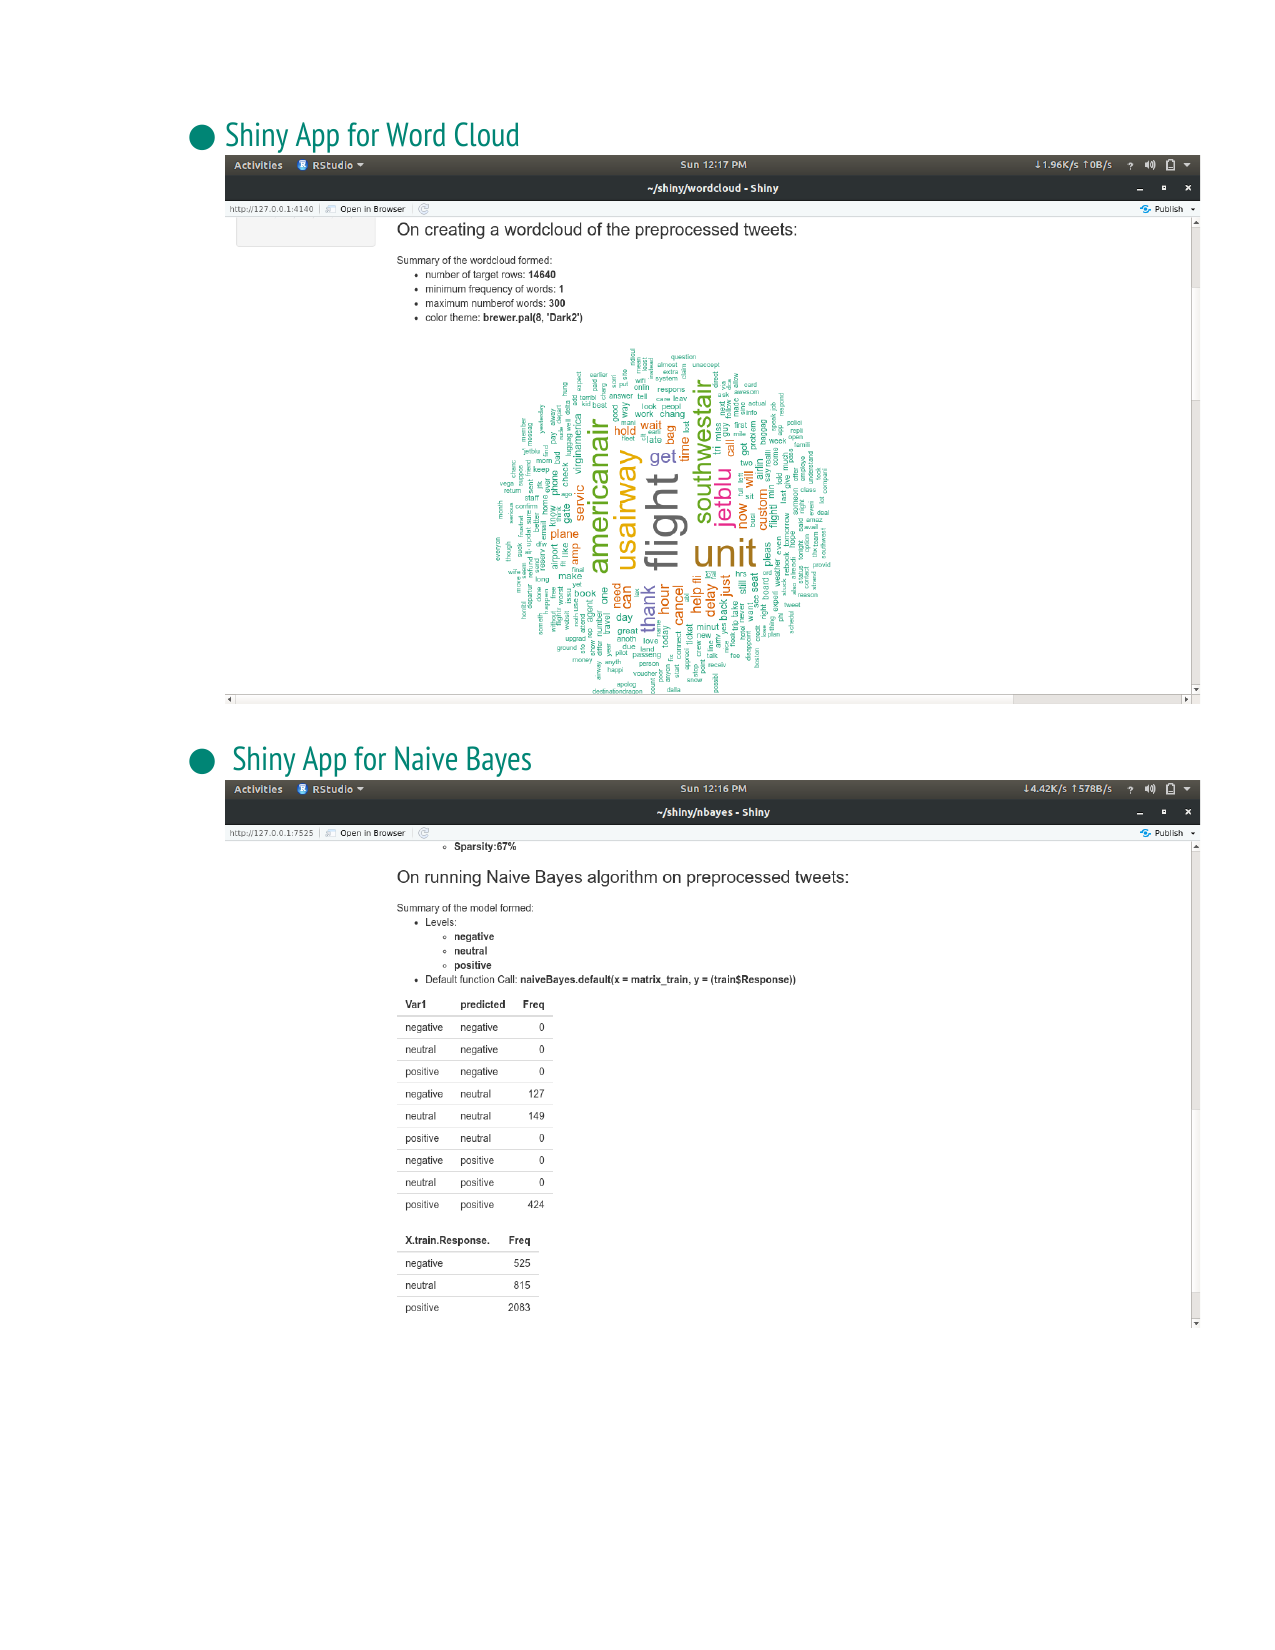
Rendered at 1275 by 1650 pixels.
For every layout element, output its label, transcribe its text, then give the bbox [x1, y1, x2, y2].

picture [225, 780, 1200, 1328]
picture [225, 155, 1200, 704]
